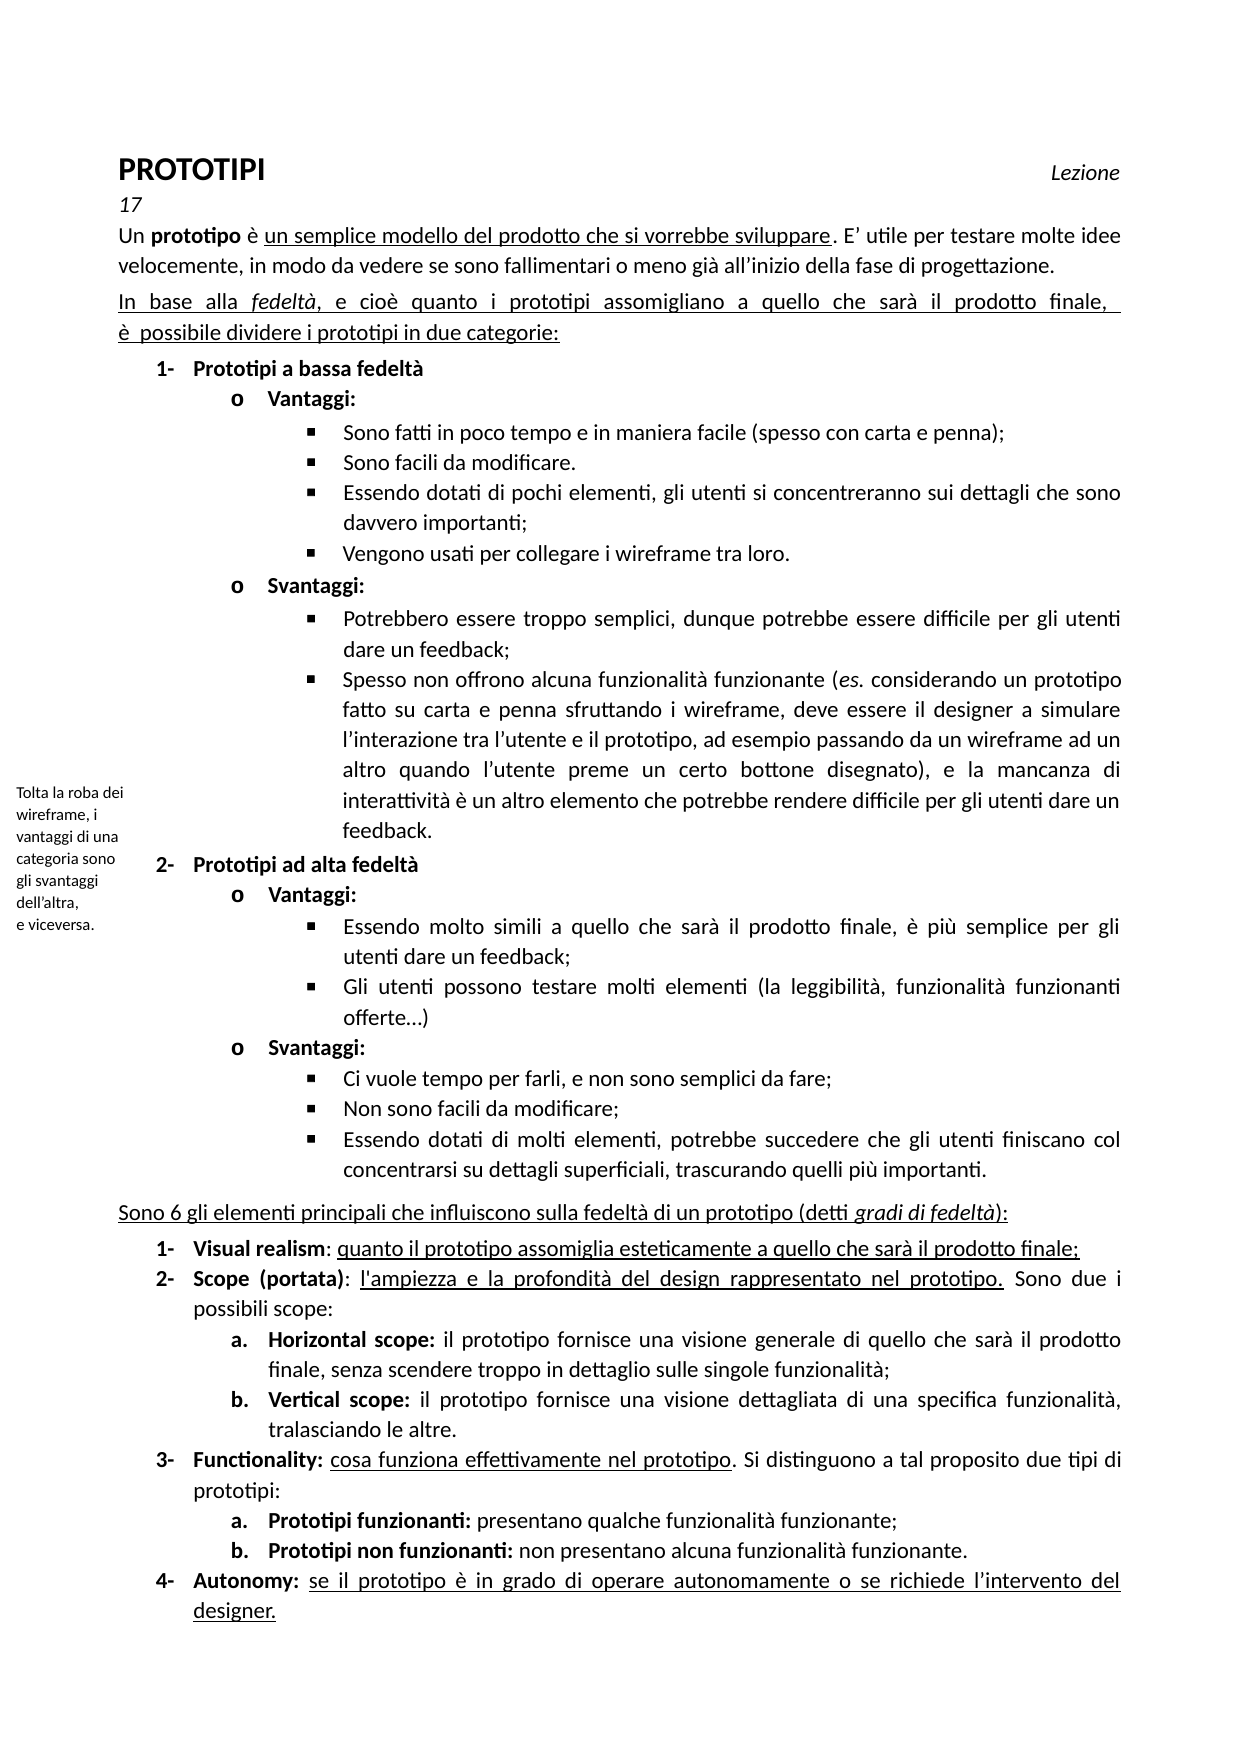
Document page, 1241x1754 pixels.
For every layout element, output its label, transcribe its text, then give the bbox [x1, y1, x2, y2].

text In base alla fedeltà, e cioè quanto i prototipi assomigliano a quello che sarà il prodotto finale, è possibile dividere i prototipi in due categorie: [118, 287, 1122, 346]
list Vantaggi: [230, 384, 1122, 413]
list Essendo dotati di molti elementi, potrebbe succedere che gli utenti finiscano col concentrarsi su dettagli superficiali, trascurando quelli più importanti. [306, 1125, 1122, 1183]
list Prototipi non funzionanti: non presentano alcuna funzionalità funzionante. [231, 1536, 1122, 1564]
list Essendo molto simili a quello che sarà il prodotto finale, è più semplice per gli utenti dare un feedback; [306, 912, 1122, 970]
list Spesso non offrono alcuna funzionalità funzionante (es. considerando un prototipo fatto su carta e penna sfruttando i wireframe, deve essere il designer a simulare l’interazione tra l’utente e il prototipo, ad esempio passando da un wireframe ad un altro quando l’utente preme un certo bottone disegnato), e la mancanza di interattività è un altro elemento che potrebbe rendere difficile per gli utenti dare un feedback. [305, 665, 1122, 844]
list Scope (portata): l'ampiezza e la profondità del design rappresentato nel prototipo. Sono due i possibili scope: [156, 1264, 1122, 1322]
list Vertical scope: il prototipo fornisce una visione dettagliata di una specifica funzionalità, tralasciando le altre. [231, 1385, 1122, 1443]
list Ci vuole tempo per farli, e non sono semplici da fare; [306, 1064, 1122, 1092]
list Horizontal scope: il prototipo fornisce una visione generale di quello che sarà il prodotto finale, senza scendere troppo in dettaglio sulle singole funzionalità; [231, 1325, 1122, 1383]
list Prototipi ad alta fedeltà [156, 850, 1122, 878]
list Gli utenti possono testare molti elementi (la leggibilità, funzionalità funzionanti offerte…) [306, 972, 1122, 1031]
text Un prototipo è un semplice modello del prodotto che si vorrebbe sviluppare. E’ utile per testare molte idee velocemente, in modo da vedere se sono fallimentari o meno già all’inizio della fase di progettazione. [118, 221, 1122, 279]
text Sono 6 gli elementi principali che influiscono sulla fedeltà di un prototipo (detti gradi di fedeltà): [118, 1198, 1122, 1226]
list Prototipi funzionanti: presentano qualche funzionalità funzionante; [231, 1506, 1122, 1534]
list Sono fatti in poco tempo e in maniera facile (spesso con carta e penna); [306, 418, 1122, 446]
text PROTOTIPI Lezione 17 [118, 148, 1122, 218]
list Vengono usati per collegare i wireframe tra loro. [305, 539, 1122, 567]
list Essendo dotati di pochi elementi, gli utenti si concentreranno sui dettagli che sono davvero importanti; [306, 478, 1122, 536]
list Sono facili da modificare. [306, 448, 1122, 476]
list Prototipi a bassa fedeltà [156, 354, 1122, 382]
list Autonomy: se il prototipo è in grado di operare autonomamente o se richiede l’intervento del designer. [156, 1566, 1122, 1624]
list Visual realism: quanto il prototipo assomiglia esteticamente a quello che sarà il prodotto finale; [156, 1234, 1122, 1262]
list Potrebbero essere troppo semplici, dunque potrebbe essere difficile per gli utenti dare un feedback; [306, 604, 1122, 663]
list Vantaggi: [231, 881, 1122, 910]
list Svantaggi: [230, 571, 1122, 600]
list Functionality: cosa funziona effettivamente nel prototipo. Si distinguono a tal proposito due tipi di prototipi: [156, 1446, 1122, 1504]
list Non sono facili da modificare; [306, 1094, 1122, 1122]
list Svantaggi: [231, 1033, 1122, 1062]
